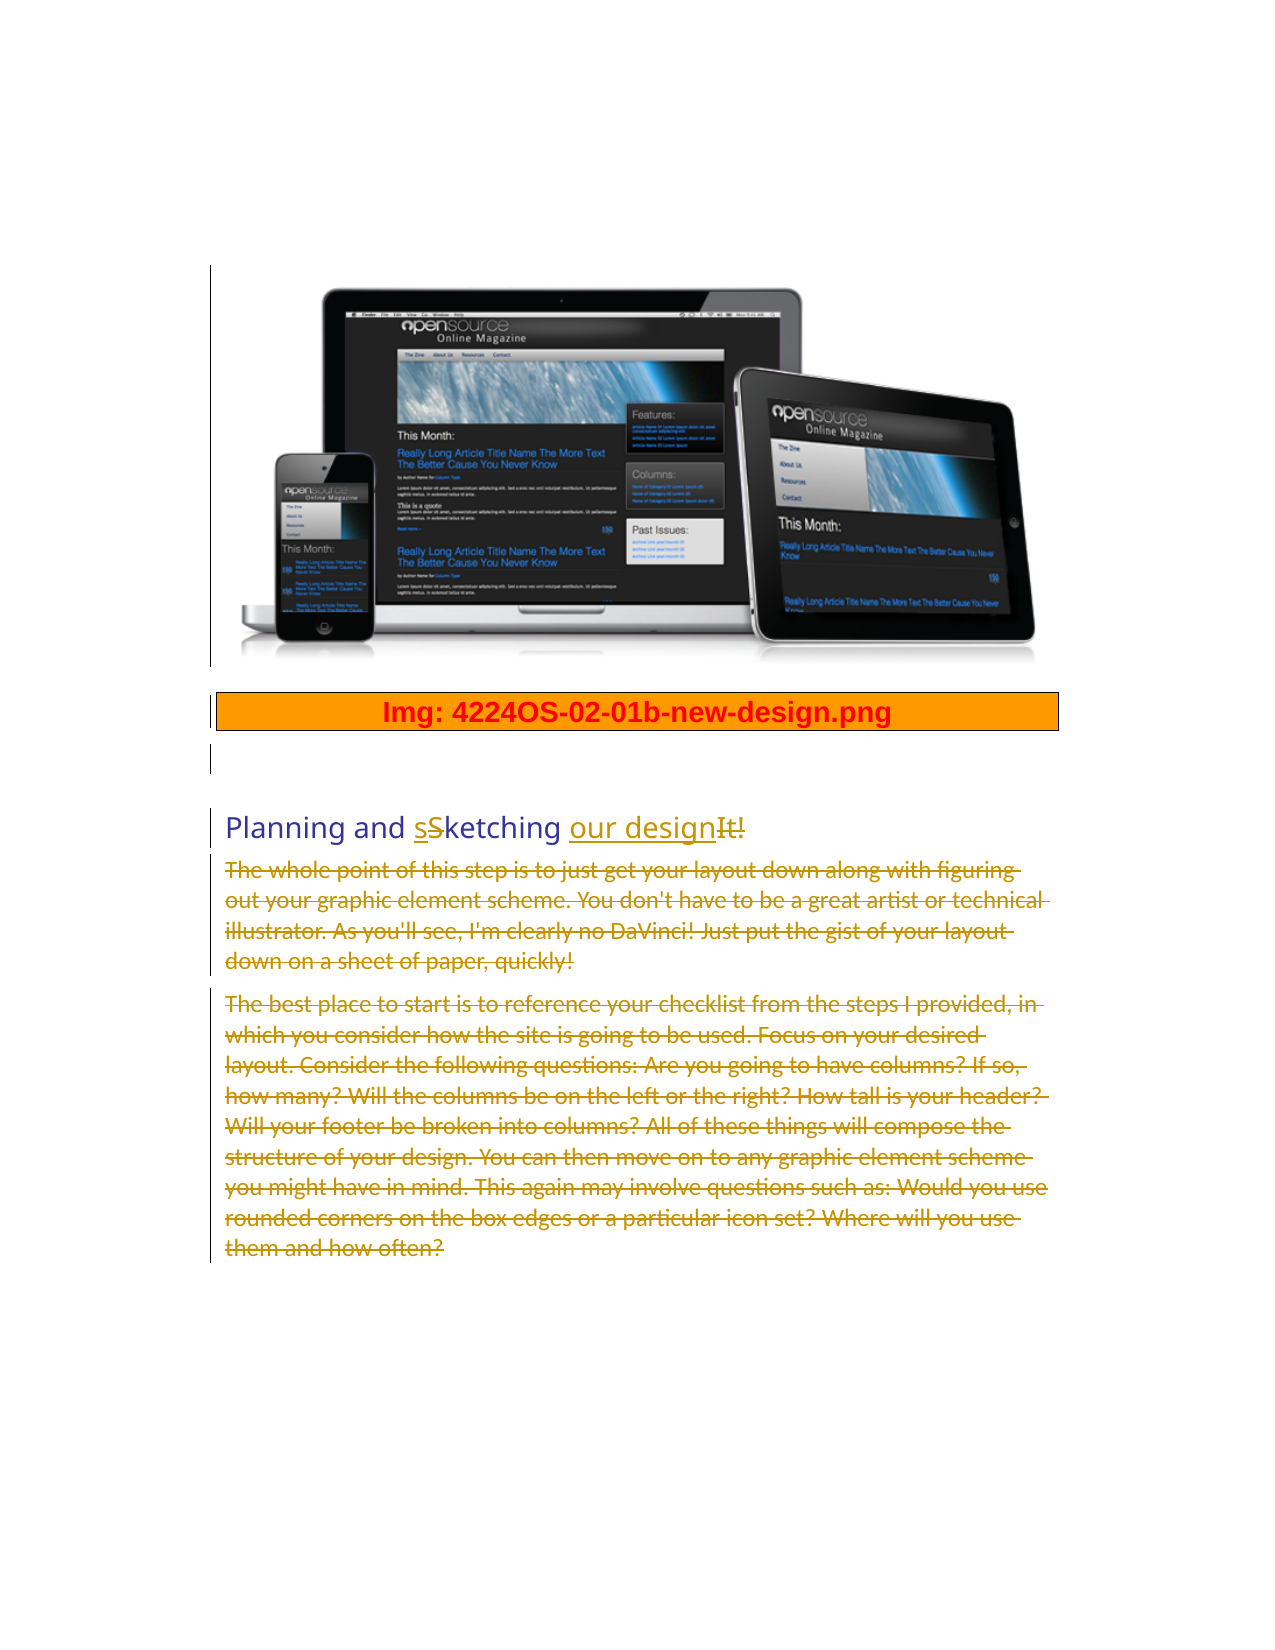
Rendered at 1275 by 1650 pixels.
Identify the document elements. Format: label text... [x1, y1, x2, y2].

picture [225, 265, 1050, 667]
text Img: 4224OS-02-01b-new-design.png [217, 693, 1058, 730]
subtitle Planning and ketching [225, 808, 1050, 847]
